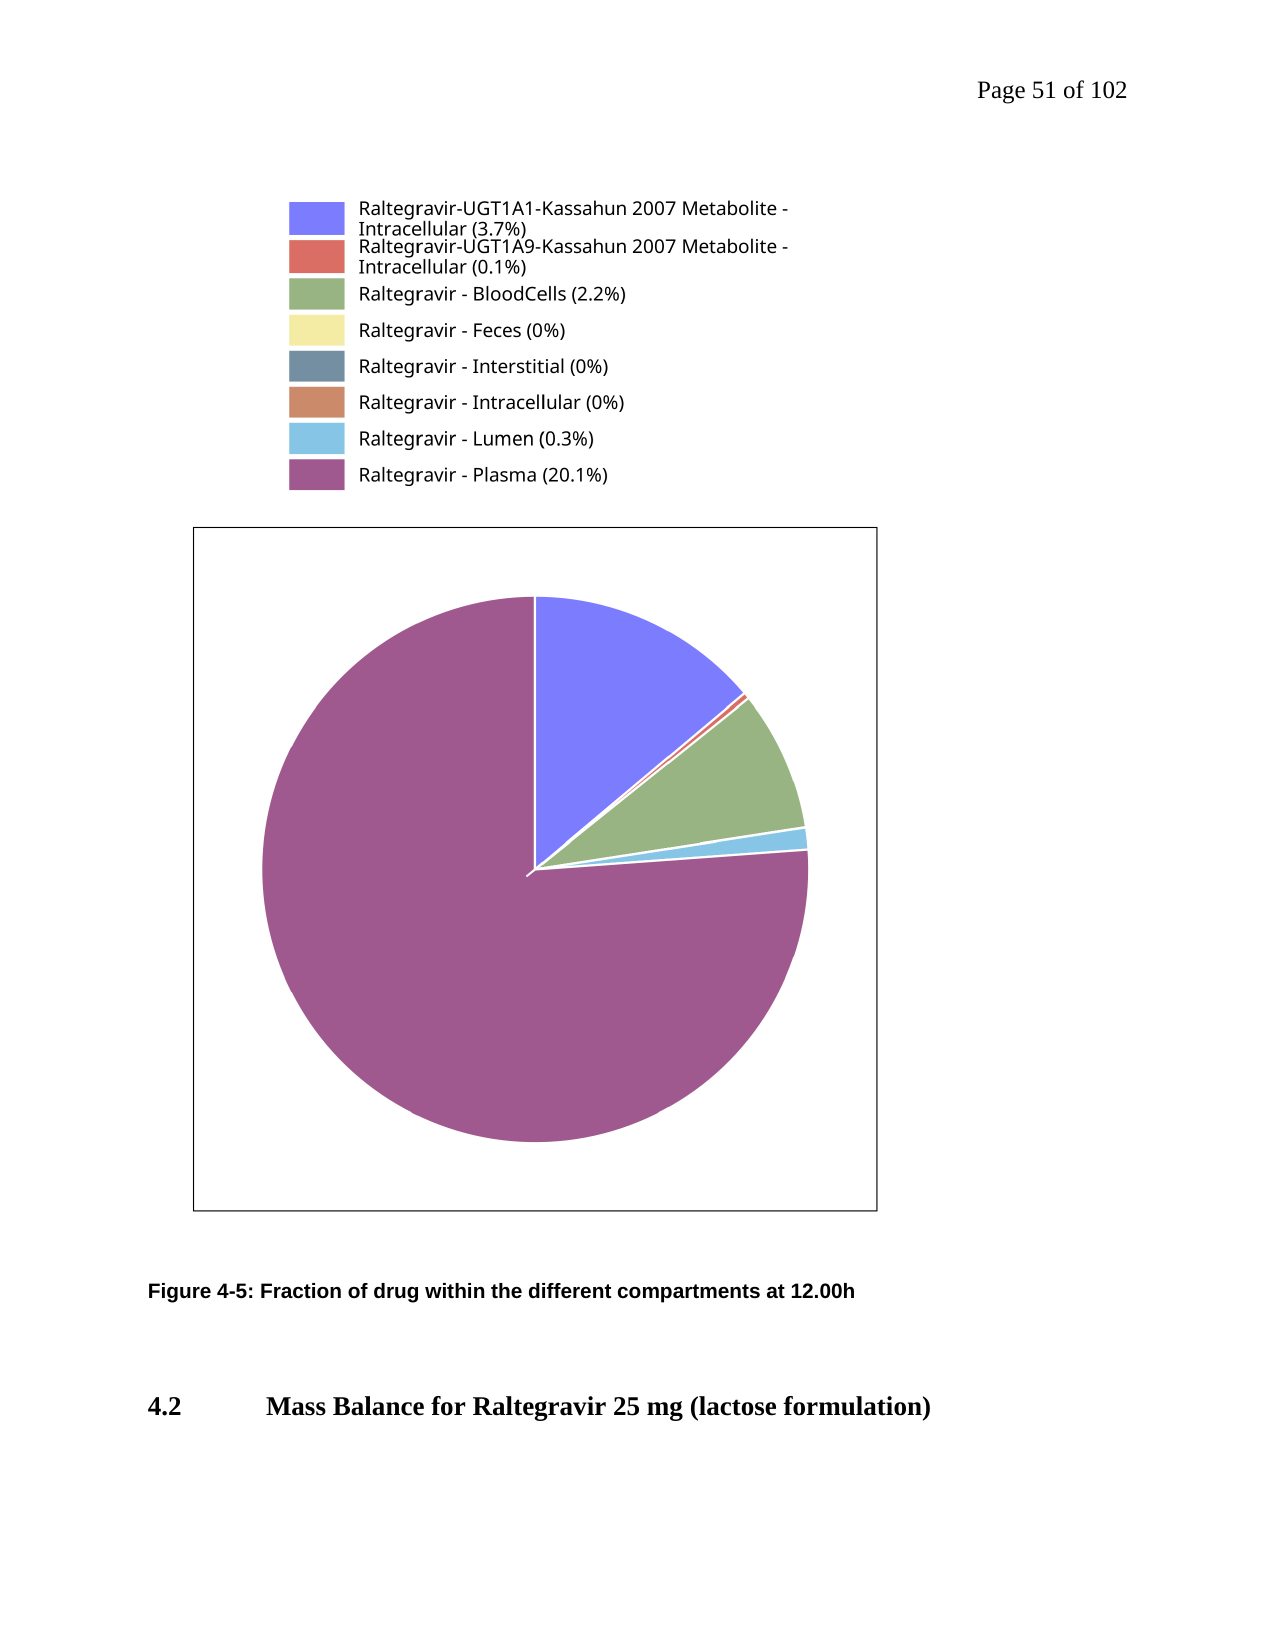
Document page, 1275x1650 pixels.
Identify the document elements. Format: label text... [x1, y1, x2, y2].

subtitle Mass Balance for Raltegravir 25 mg (lactose formulation) [148, 1390, 1127, 1421]
picture [166, 166, 919, 1248]
text Figure 4-5: Fraction of drug within the different compartments at 12.00h [148, 1279, 1127, 1303]
